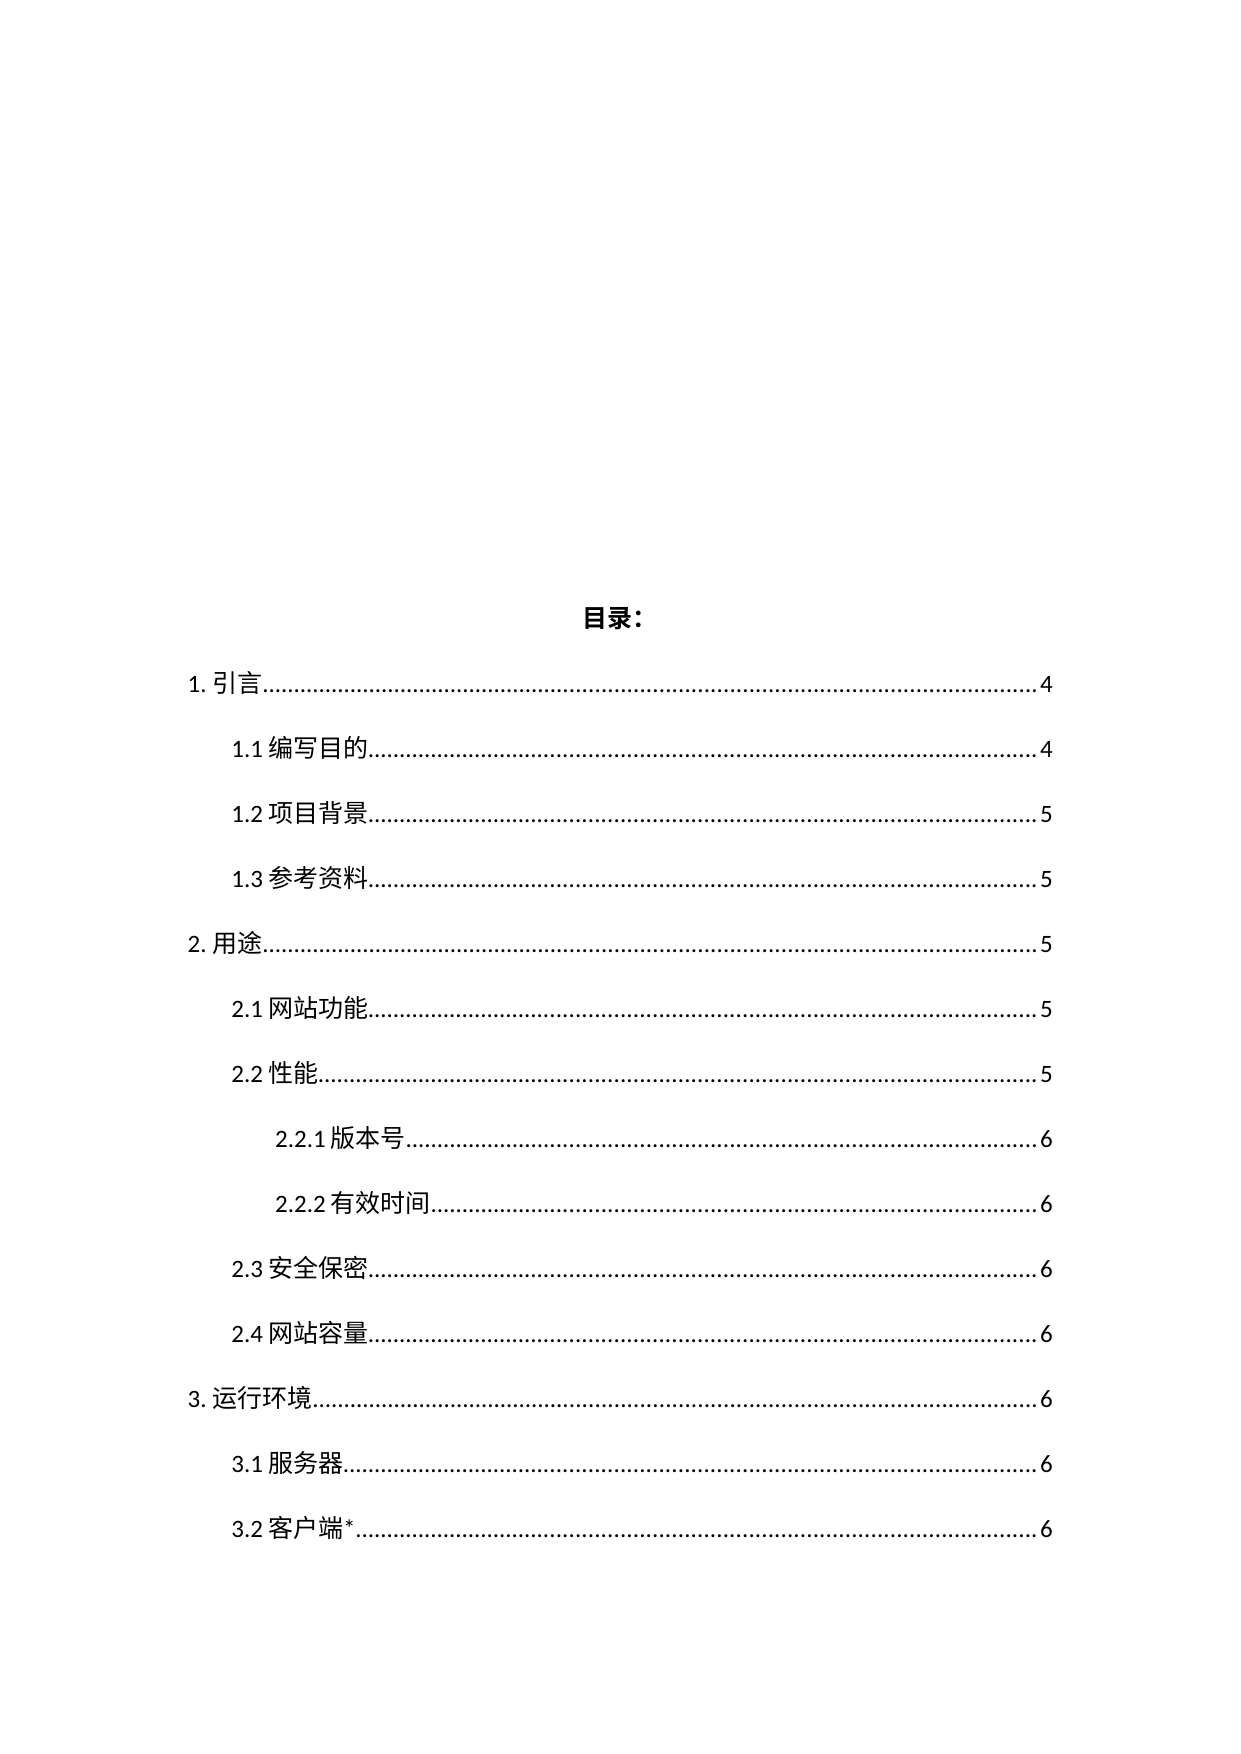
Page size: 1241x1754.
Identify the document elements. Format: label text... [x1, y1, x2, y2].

text 目录： [187, 584, 1053, 649]
text 2.3安全保密 6 [231, 1234, 1053, 1299]
text 3. 运行环境 6 [187, 1364, 1053, 1429]
text 1.2项目背景 5 [231, 779, 1053, 844]
text 2.2.1版本号 6 [275, 1104, 1053, 1169]
text 2. 用途 5 [187, 909, 1053, 974]
text 2.2.2有效时间 6 [275, 1169, 1053, 1234]
text 2.1网站功能 5 [231, 974, 1053, 1039]
text 3.2客户端* 6 [231, 1494, 1053, 1559]
text 1.1编写目的 4 [231, 714, 1053, 779]
text 3.1服务器 6 [231, 1429, 1053, 1494]
text 2.4网站容量 6 [231, 1299, 1053, 1364]
text 1.3参考资料 5 [231, 844, 1053, 909]
text 2.2性能 5 [231, 1039, 1053, 1104]
text 1. 引言 4 [187, 649, 1053, 714]
